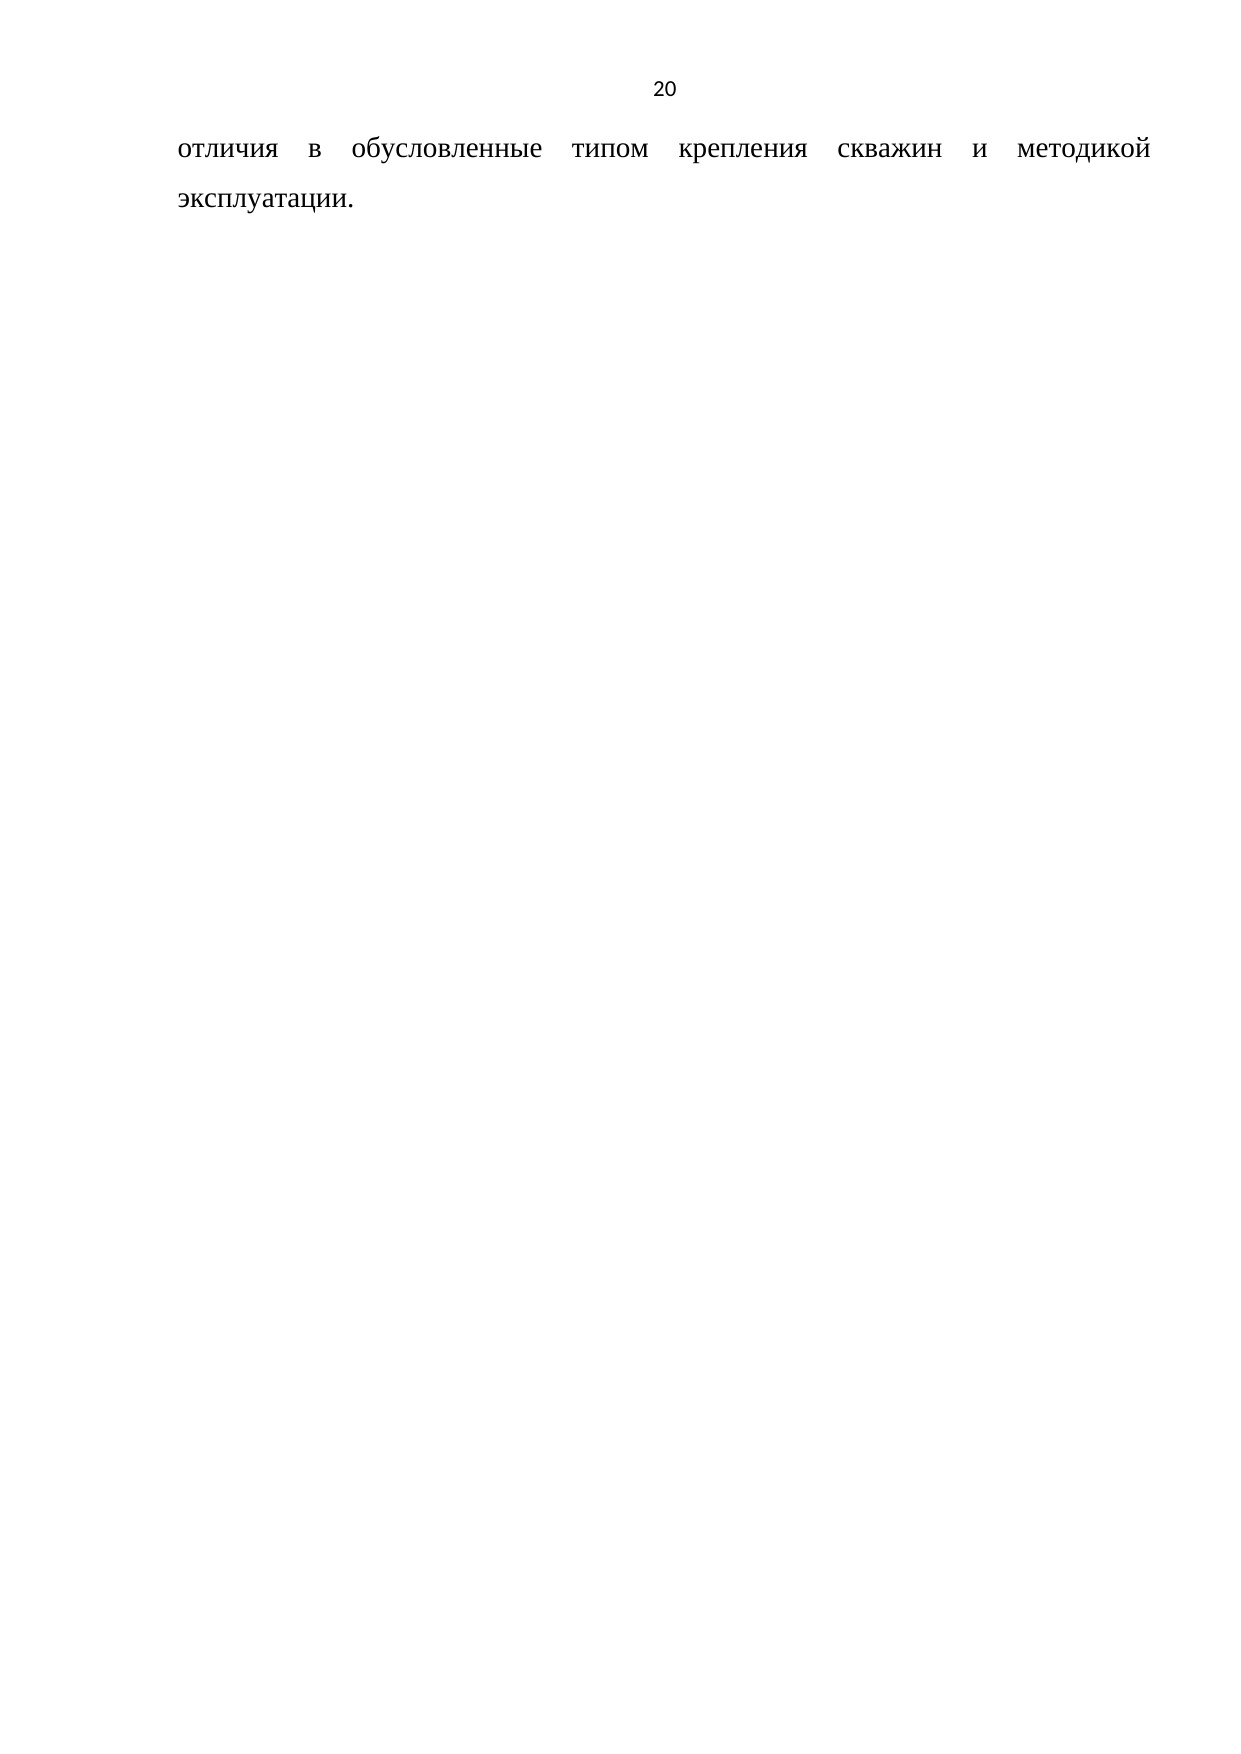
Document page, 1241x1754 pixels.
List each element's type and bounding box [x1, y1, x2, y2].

text [177, 130, 1152, 214]
